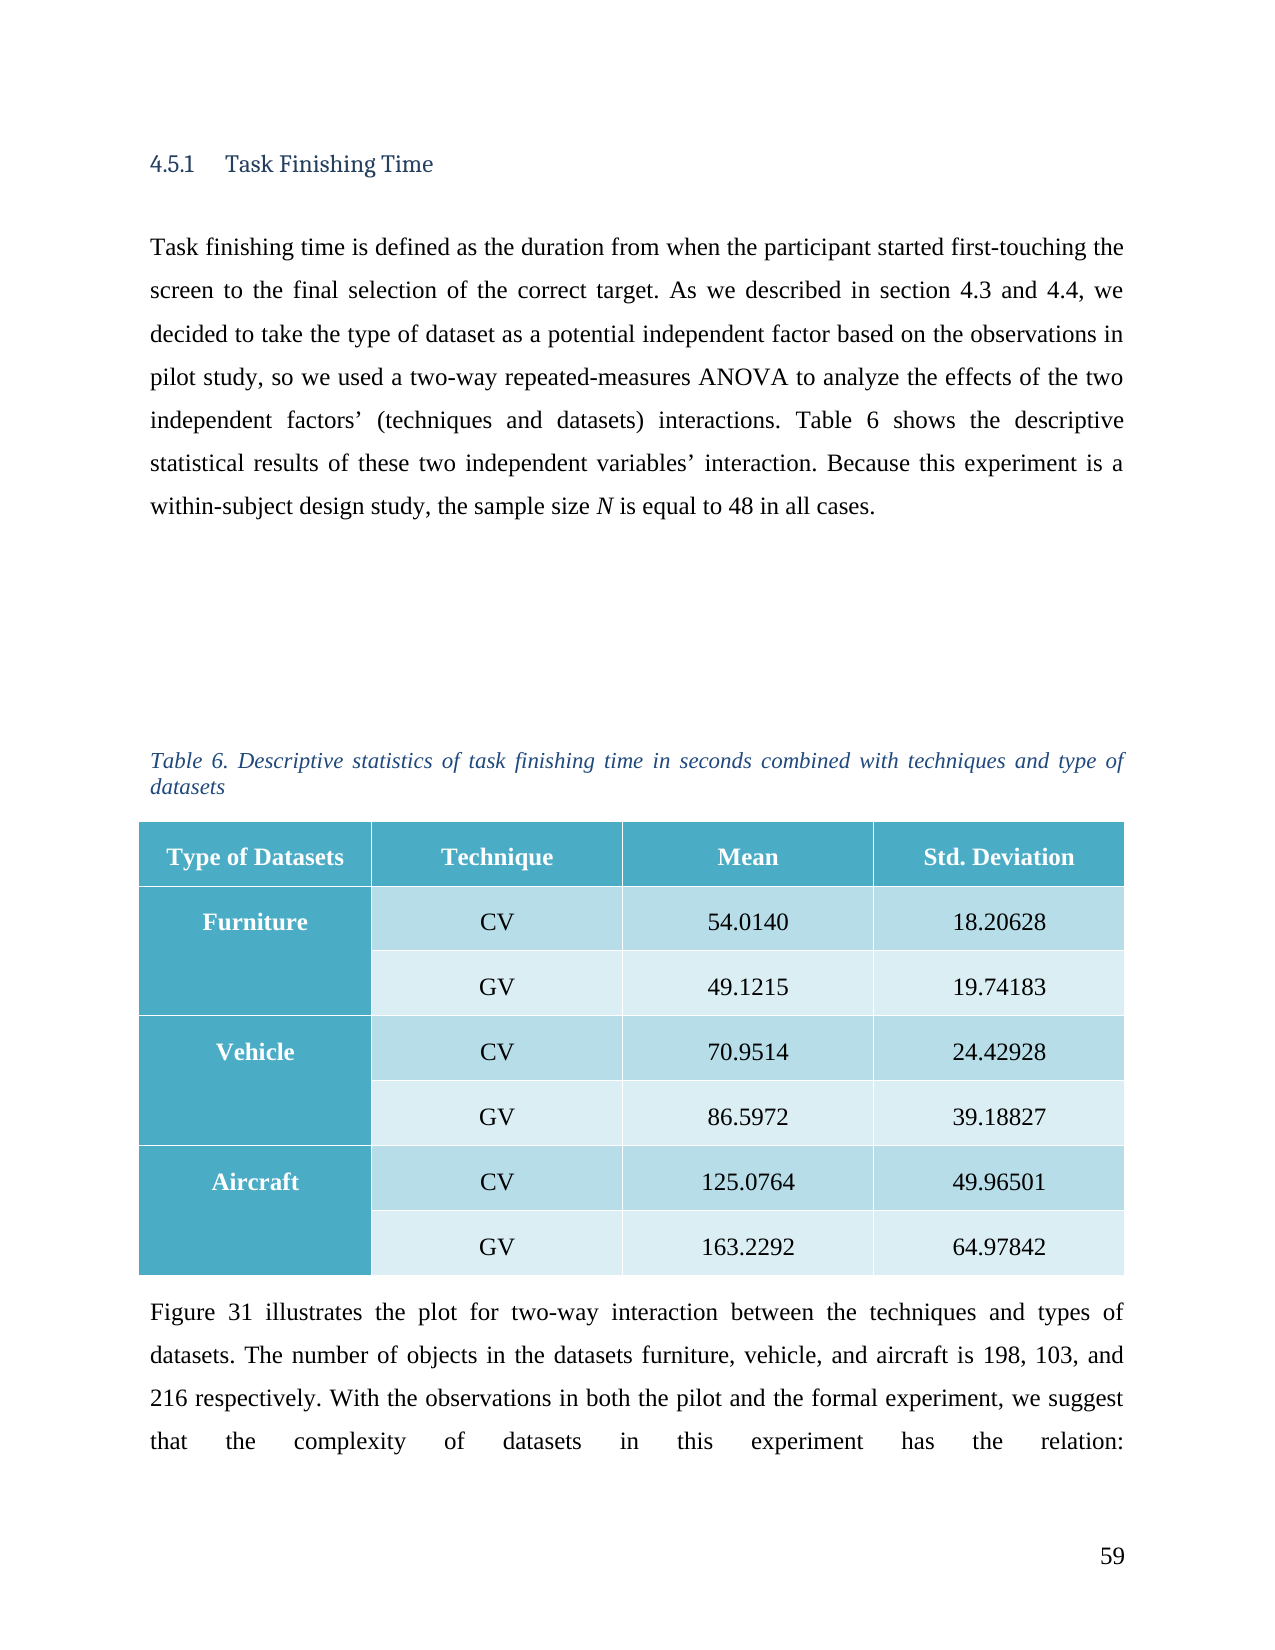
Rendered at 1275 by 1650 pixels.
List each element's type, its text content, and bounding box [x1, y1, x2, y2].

table_cell Aircraft [139, 1146, 371, 1275]
table_cell CV [372, 1146, 622, 1210]
text Task finishing time is defined as the duration from when the participant started first-touching the screen to the final selection of the correct target. As we described in section 4.3 and 4.4, we decided to take the type of dataset as a potential independent factor based on the observations in pilot study, so we used a two-way repeated-measures ANOVA to analyze the effects of the two independent factors’ (techniques and datasets) interactions. Table 6 shows the descriptive statistical results of these two independent variables’ interaction. Because this experiment is a within-subject design study, the sample size N is equal to 48 in all cases. [150, 232, 1125, 520]
table_cell 54.0140 [623, 887, 873, 950]
table_header Mean [623, 822, 873, 886]
subtitle Task Finishing Time [150, 150, 1125, 179]
table_cell Furniture [139, 887, 371, 1015]
table_cell 86.5972 [623, 1081, 873, 1145]
table_header Type of Datasets [139, 822, 371, 886]
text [150, 1297, 1125, 1455]
table_cell 24.42928 [874, 1016, 1124, 1080]
table_cell 49.1215 [623, 951, 873, 1015]
table_cell 64.97842 [874, 1211, 1124, 1275]
table_cell 39.18827 [874, 1081, 1124, 1145]
table_cell 19.74183 [874, 951, 1124, 1015]
table_cell GV [372, 1211, 622, 1275]
table_header Std. Deviation [874, 822, 1124, 886]
table_cell 49.96501 [874, 1146, 1124, 1210]
table_header Technique [372, 822, 622, 886]
table_cell CV [372, 887, 622, 950]
table_cell 163.2292 [623, 1211, 873, 1275]
table_cell GV [372, 951, 622, 1015]
table_cell Vehicle [139, 1016, 371, 1145]
table_cell GV [372, 1081, 622, 1145]
table_cell 125.0764 [623, 1146, 873, 1210]
table_cell CV [372, 1016, 622, 1080]
table_cell 18.20628 [874, 887, 1124, 950]
table_cell 70.9514 [623, 1016, 873, 1080]
